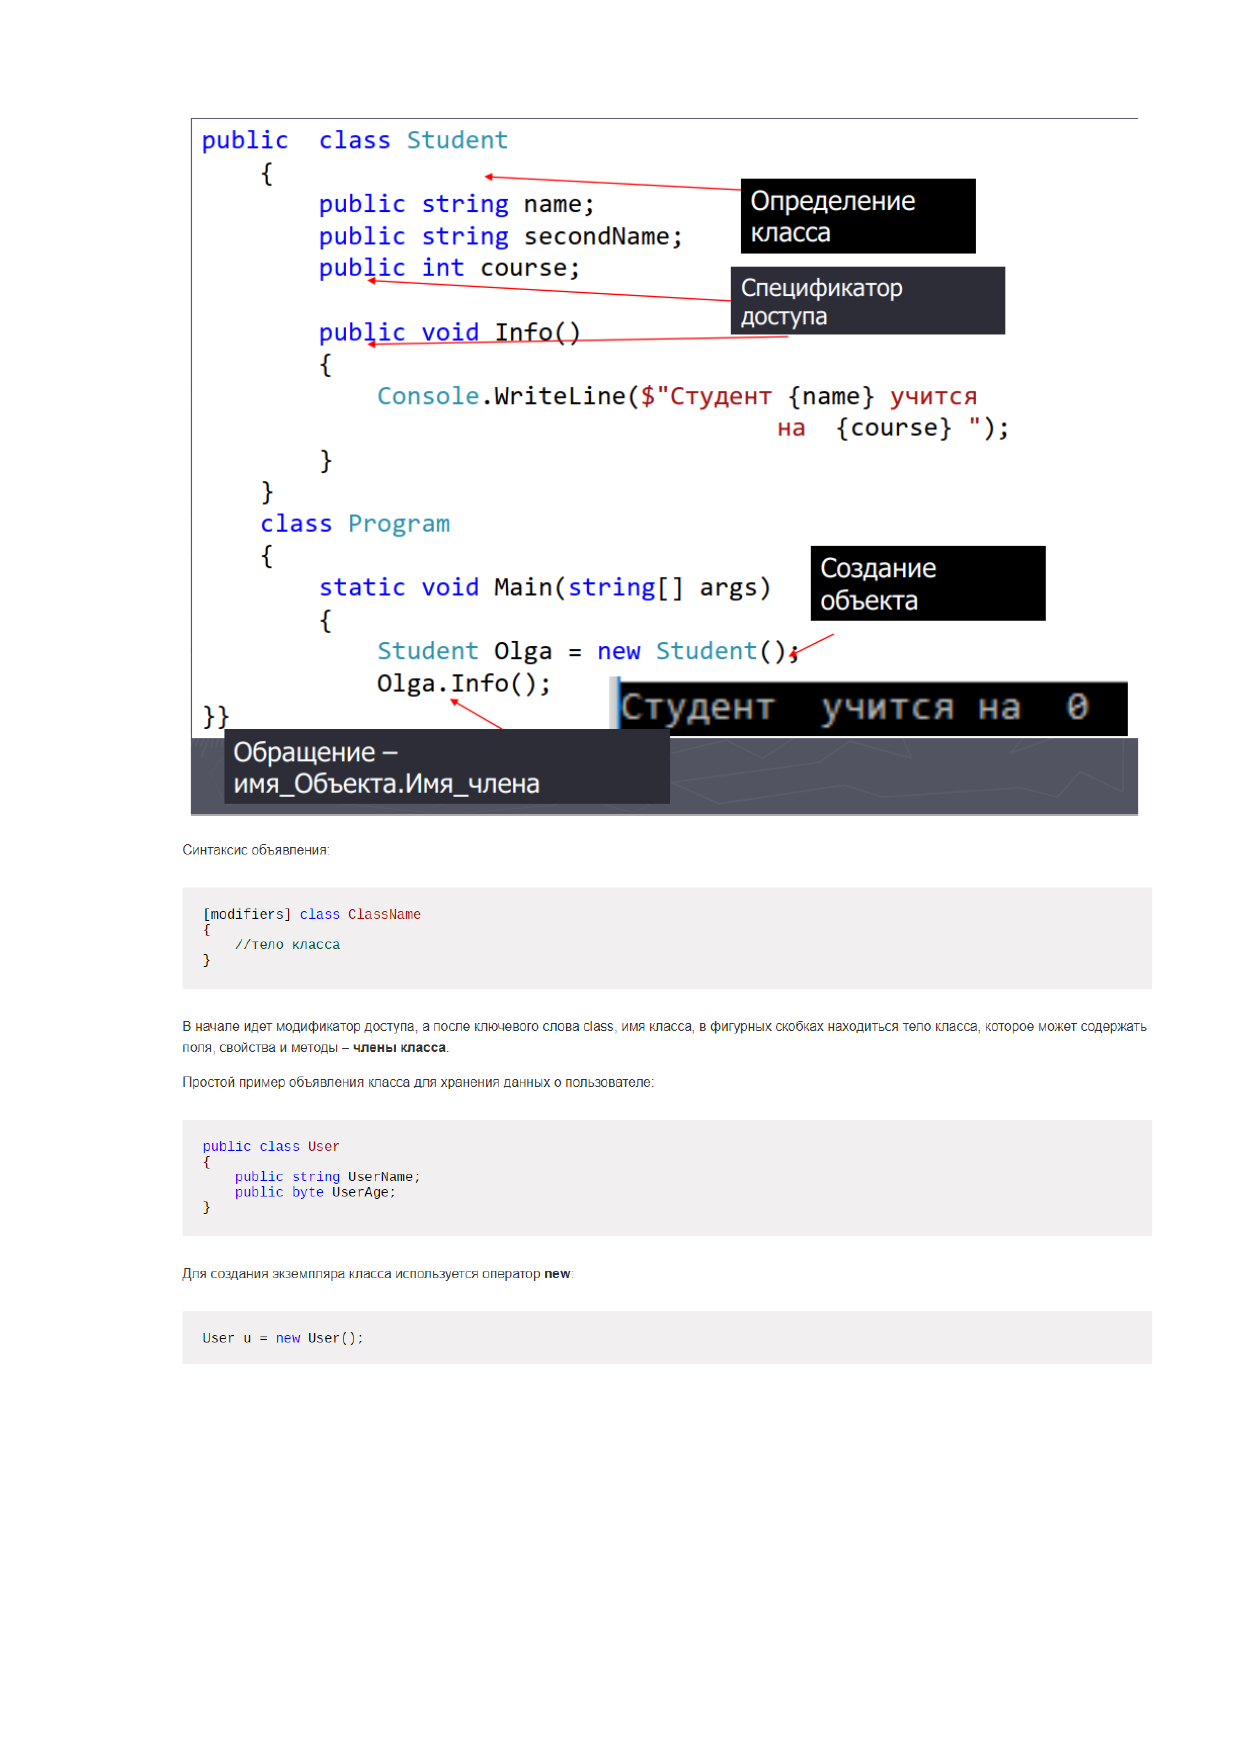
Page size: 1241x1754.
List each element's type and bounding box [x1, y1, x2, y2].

picture [177, 833, 1153, 1364]
picture [190, 118, 1139, 816]
